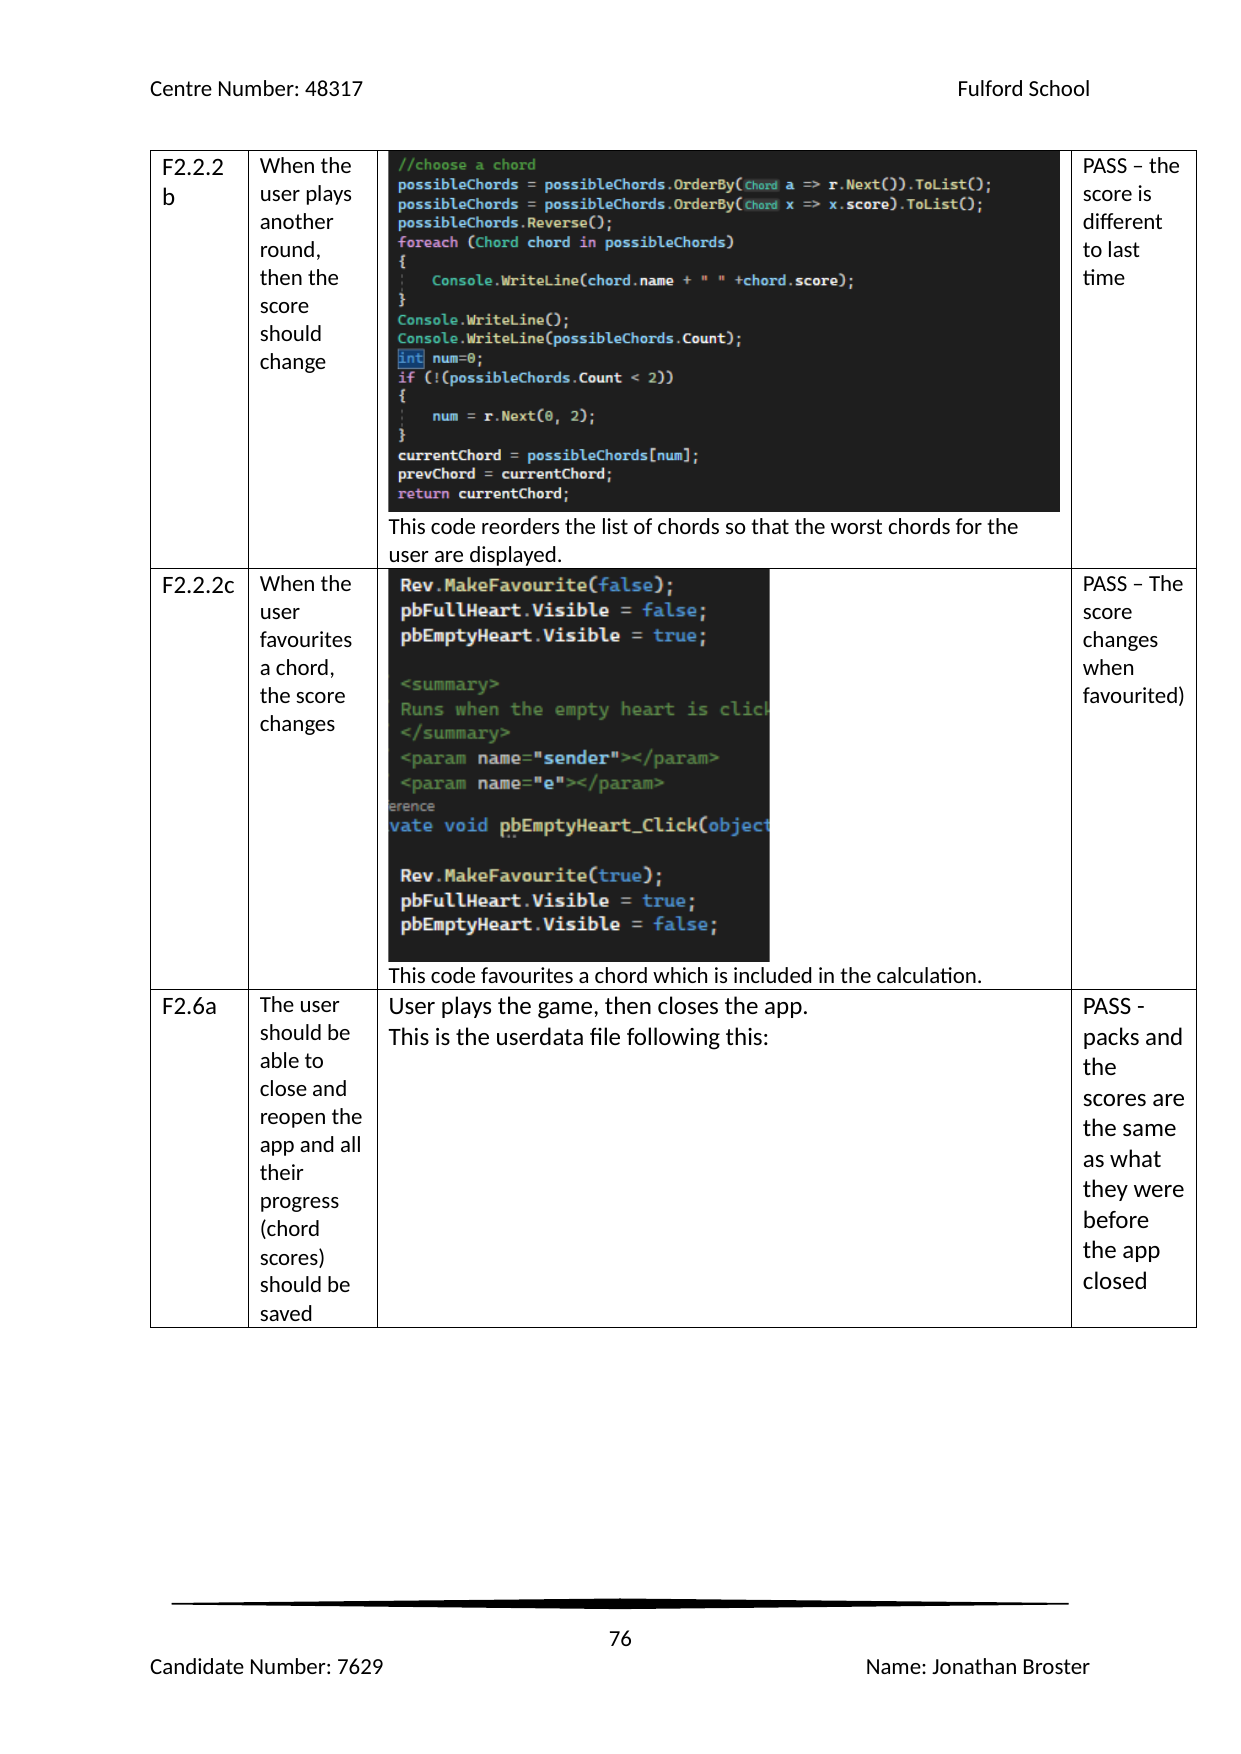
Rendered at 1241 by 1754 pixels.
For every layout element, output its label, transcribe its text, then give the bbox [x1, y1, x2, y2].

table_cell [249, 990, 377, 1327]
table_cell F2.2.2b [151, 151, 248, 568]
table_cell This code reorders the list of chords so that the worst chords for the user are displayed. [378, 151, 1071, 568]
table_cell PASS – the score is different to last time [1072, 151, 1196, 568]
picture [388, 569, 770, 962]
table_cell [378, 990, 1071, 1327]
table_cell F2.2.2c [151, 569, 248, 989]
table_cell When the user plays another round, then the score should change [249, 151, 377, 568]
table_cell When the user favourites a chord, the score changes [249, 569, 377, 989]
picture [388, 151, 1060, 512]
table_cell F2.6a [151, 990, 248, 1327]
table_cell PASS – The score changes when favourited) [1072, 569, 1196, 989]
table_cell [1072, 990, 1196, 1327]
table_cell This code favourites a chord which is included in the calculation. [378, 569, 1071, 989]
